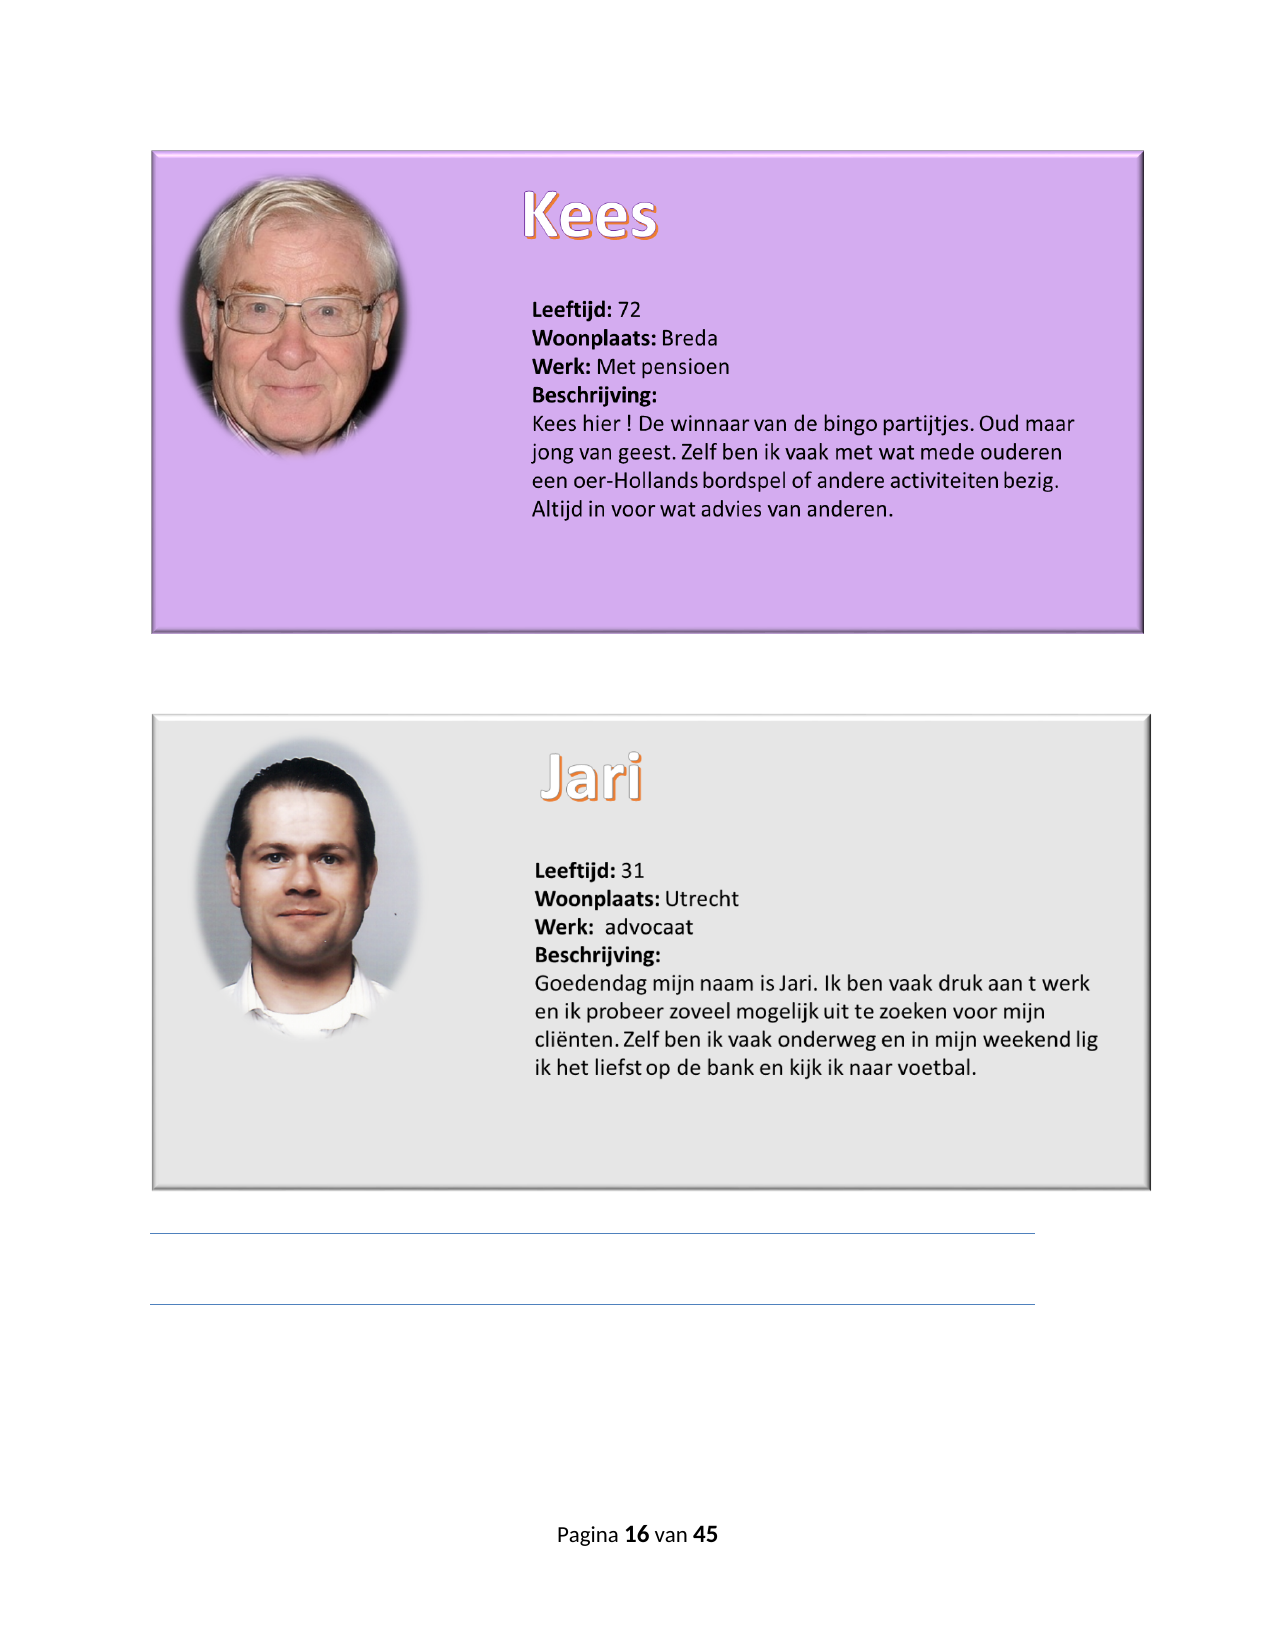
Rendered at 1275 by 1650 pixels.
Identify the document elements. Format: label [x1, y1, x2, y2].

picture [150, 150, 1145, 635]
picture [150, 712, 1152, 1192]
